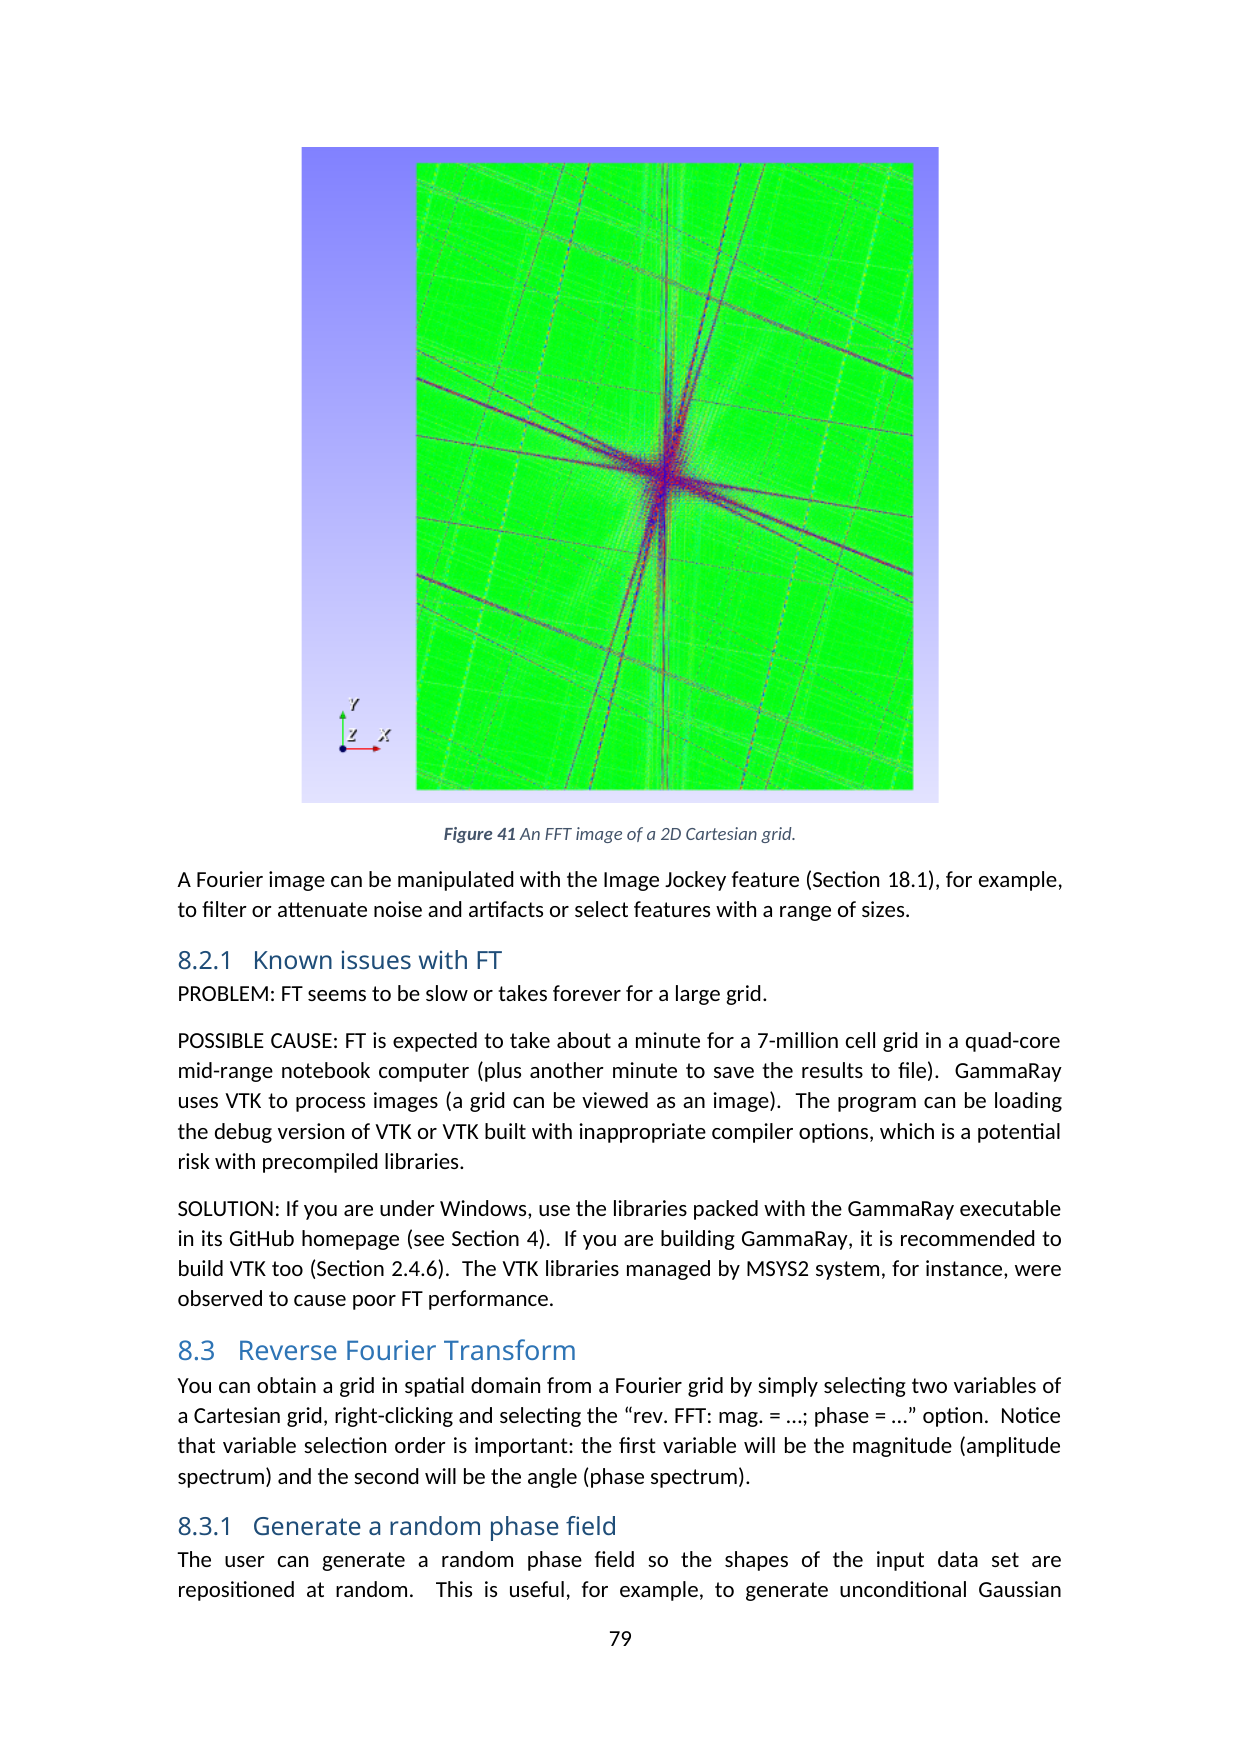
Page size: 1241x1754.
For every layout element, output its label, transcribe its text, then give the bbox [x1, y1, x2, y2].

subtitle Generate a random phase field [177, 1509, 1063, 1543]
text A Fourier image can be manipulated with the Image Jockey feature (Section 18.1), for example, to filter or attenuate noise and artifacts or select features with a range of sizes. [177, 865, 1063, 924]
text POSSIBLE CAUSE: FT is expected to take about a minute for a 7-million cell grid in a quad-core mid-range notebook computer (plus another minute to save the results to file). GammaRay uses VTK to process images (a grid can be viewed as an image). The program can be loading the debug version of VTK or VTK built with inappropriate compiler options, which is a potential risk with precompiled libraries. [177, 1026, 1063, 1175]
text You can obtain a grid in spatial domain from a Fourier grid by simply selecting two variables of a Cartesian grid, right-clicking and selecting the “rev. FFT: mag. = …; phase = …” option. Notice that variable selection order is important: the first variable will be the magnitude (amplitude spectrum) and the second will be the angle (phase spectrum). [177, 1371, 1063, 1490]
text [177, 1545, 1063, 1604]
subtitle Reverse Fourier Transform [177, 1331, 1063, 1368]
subtitle Known issues with FT [177, 942, 1063, 977]
picture [301, 147, 939, 803]
text SOLUTION: If you are under Windows, use the libraries packed with the GammaRay executable in its GitHub homepage (see Section 4). If you are building GammaRay, it is recommended to build VTK too (Section 2.4.6). The VTK libraries managed by MSYS2 system, for instance, were observed to cause poor FT performance. [177, 1194, 1063, 1312]
text PROBLEM: FT seems to be slow or takes forever for a large grid. [177, 979, 1063, 1007]
text Figure 41 An FFT image of a 2D Cartesian grid. [177, 822, 1063, 844]
